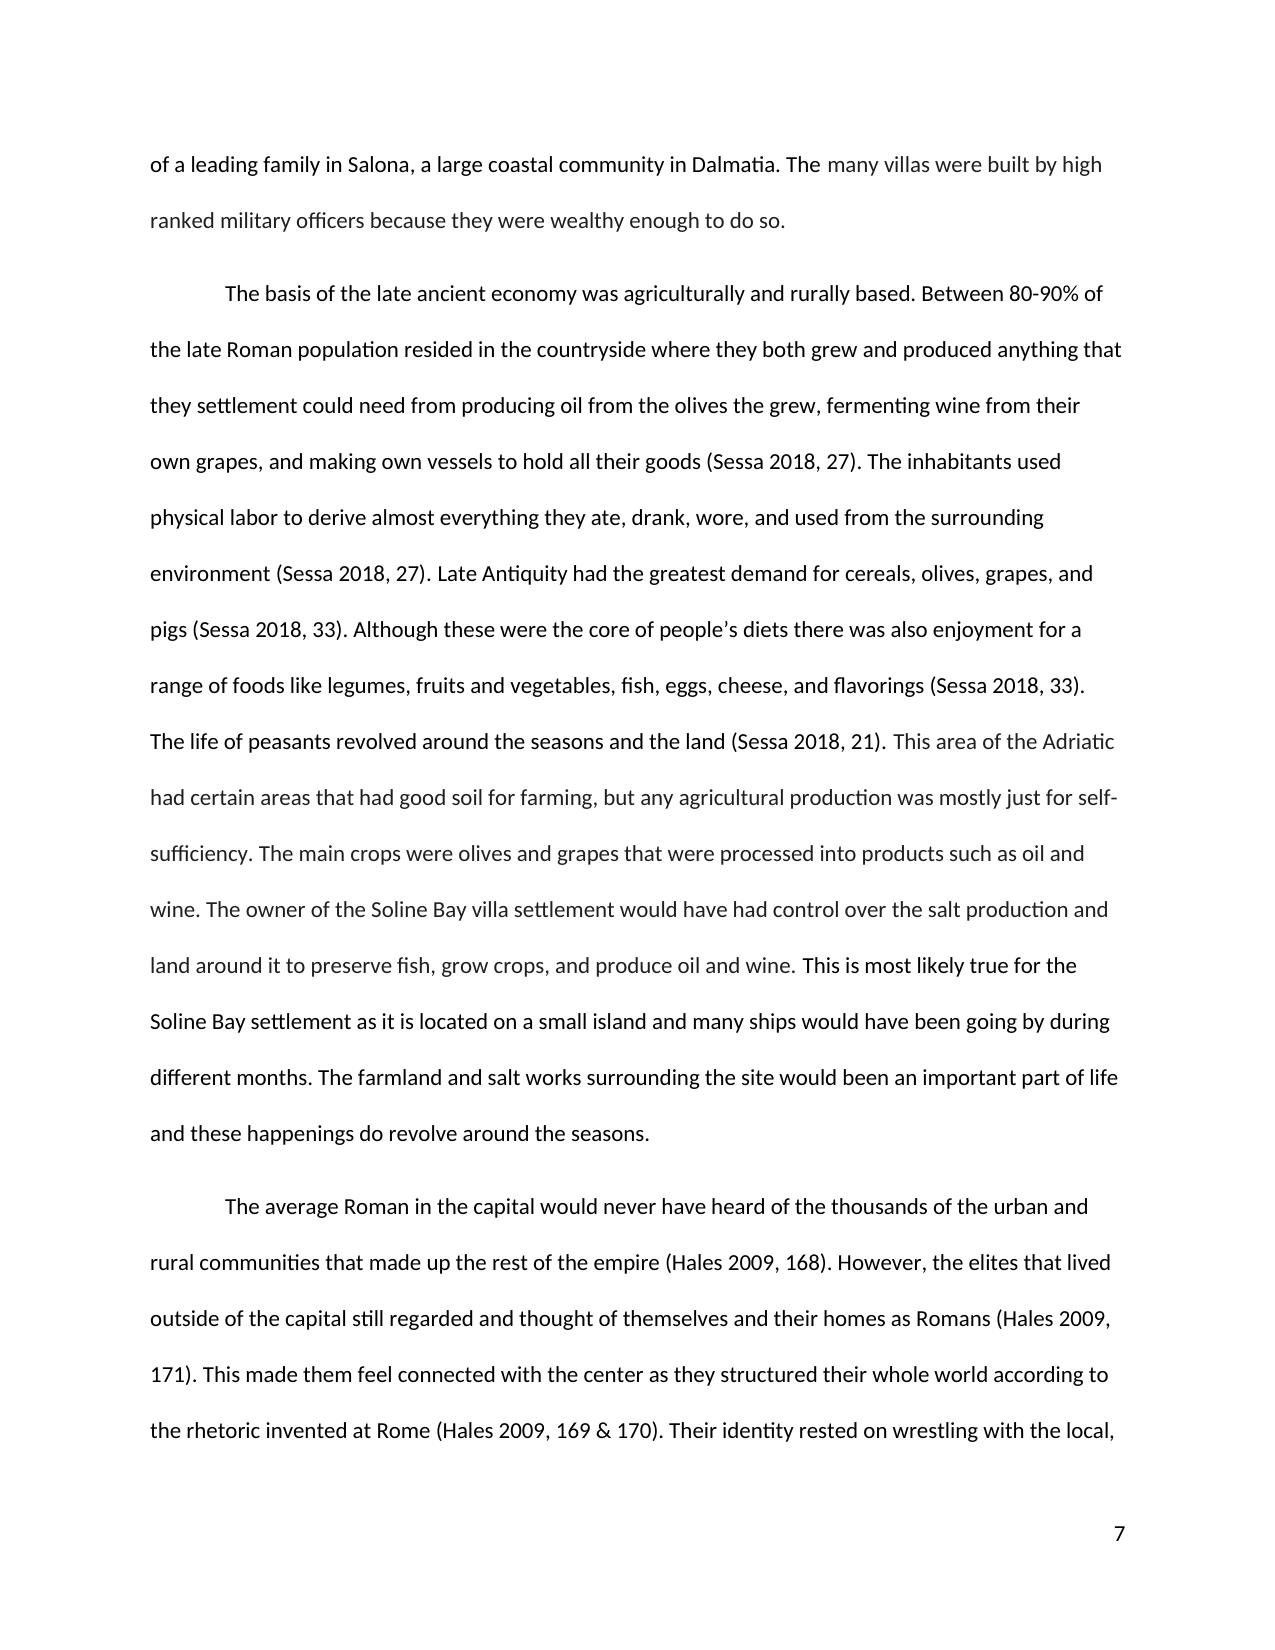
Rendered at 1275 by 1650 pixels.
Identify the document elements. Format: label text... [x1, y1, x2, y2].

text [150, 1192, 1125, 1444]
text The basis of the late ancient economy was agriculturally and rurally based. Between 80-90% of the late Roman population resided in the countryside where they both grew and produced anything that they settlement could need from producing oil from the olives the grew, fermenting wine from their own grapes, and making own vessels to hold all their goods (Sessa 2018, 27). The inhabitants used physical labor to derive almost everything they ate, drank, wore, and used from the surrounding environment (Sessa 2018, 27). Late Antiquity had the greatest demand for cereals, olives, grapes, and pigs (Sessa 2018, 33). Although these were the core of people’s diets there was also enjoyment for a range of foods like legumes, fruits and vegetables, fish, eggs, cheese, and flavorings (Sessa 2018, 33). The life of peasants revolved around the seasons and the land (Sessa 2018, 21). This area of the Adriatic had certain areas that had good soil for farming, but any agricultural production was mostly just for self-sufficiency. The main crops were olives and grapes that were processed into products such as oil and wine. The owner of the Soline Bay villa settlement would have had control over the salt production and land around it to preserve fish, grow crops, and produce oil and wine. This is most likely true for the Soline Bay settlement as it is located on a small island and many ships would have been going by during different months. The farmland and salt works surrounding the site would been an important part of life and these happenings do revolve around the seasons. [150, 279, 1125, 1147]
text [150, 150, 1125, 234]
